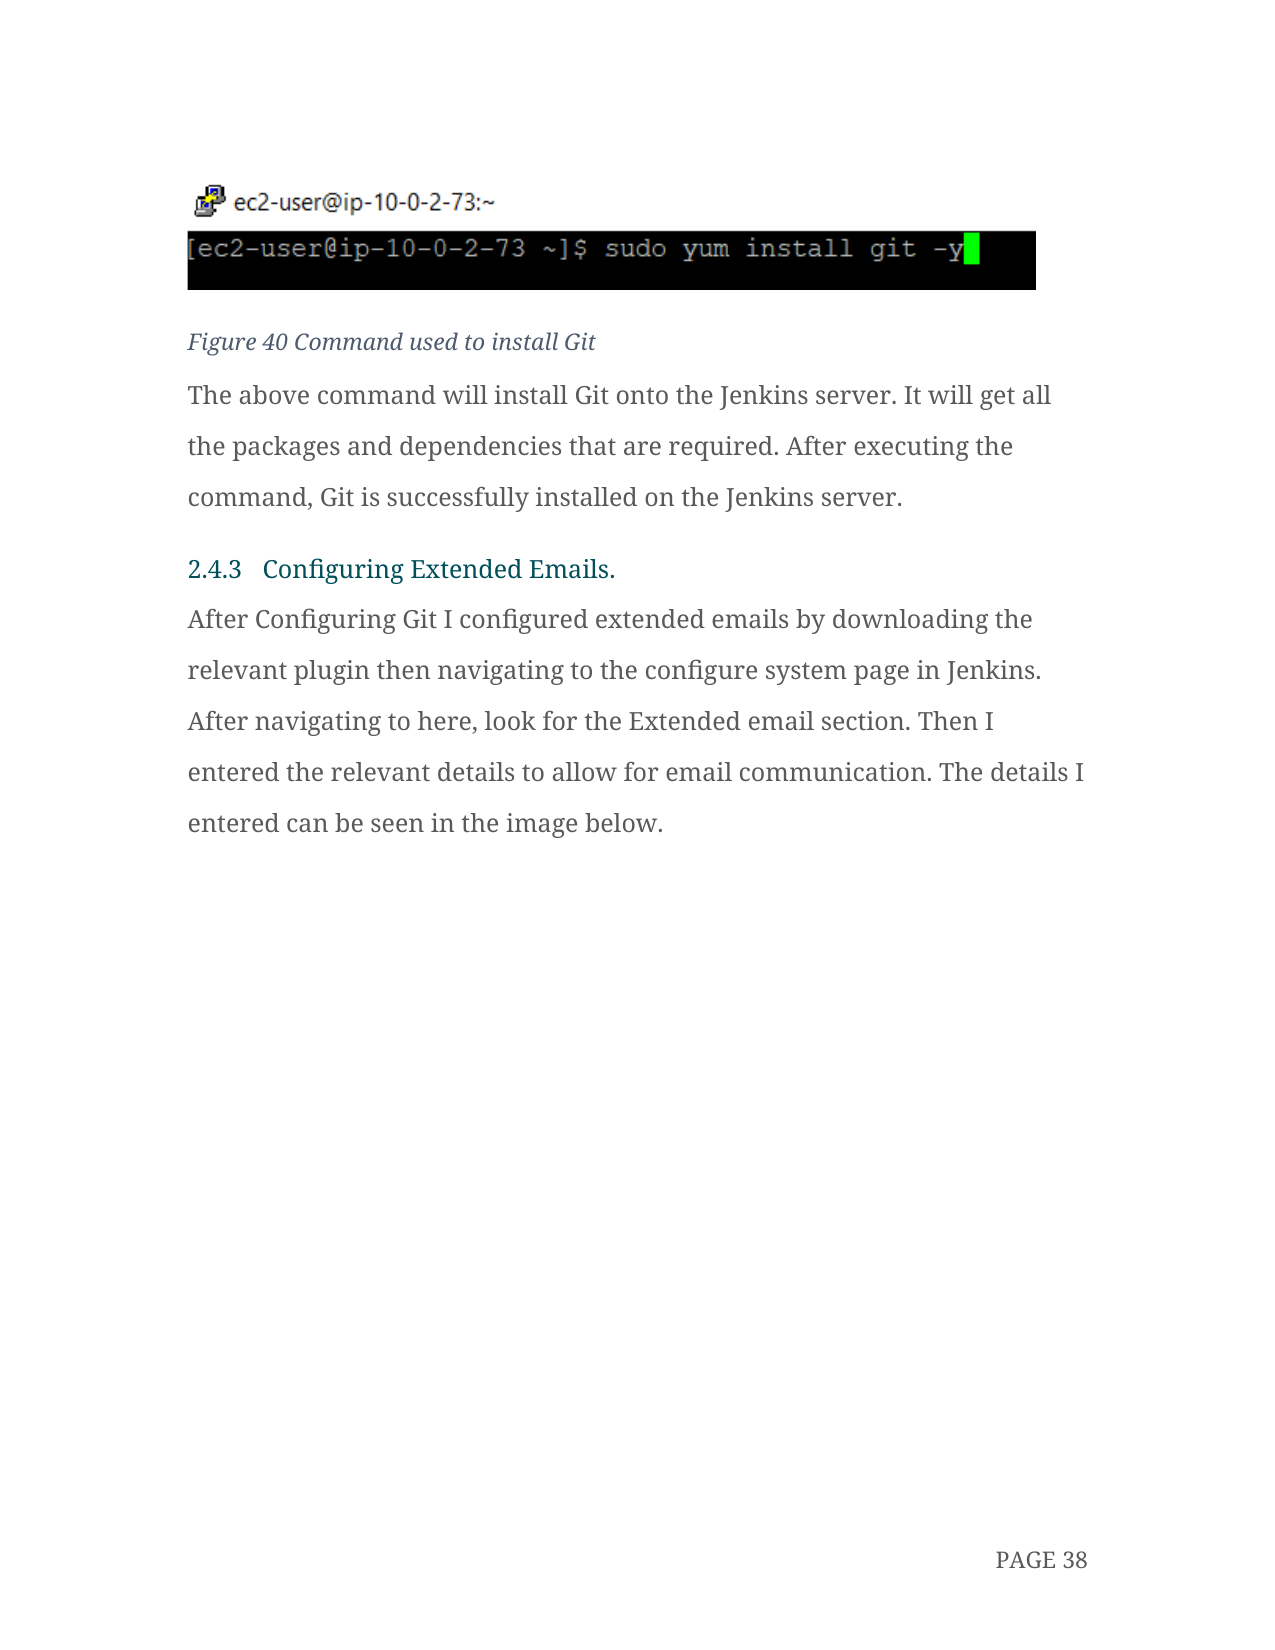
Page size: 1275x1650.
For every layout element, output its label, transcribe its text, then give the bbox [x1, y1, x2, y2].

text The above command will install Git onto the Jenkins server. It will get all the packages and dependencies that are required. After executing the command, Git is successfully installed on the Jenkins server. [187, 378, 1087, 514]
picture [187, 180, 1036, 290]
text After Configuring Git I configured extended emails by downloading the relevant plugin then navigating to the configure system page in Jenkins. After navigating to here, look for the Extended email section. Then I entered the relevant details to allow for email communication. The details I entered can be seen in the image below. [187, 602, 1087, 840]
text Figure 40 Command used to install Git [187, 326, 1087, 357]
subtitle Configuring Extended Emails. [187, 552, 1087, 586]
